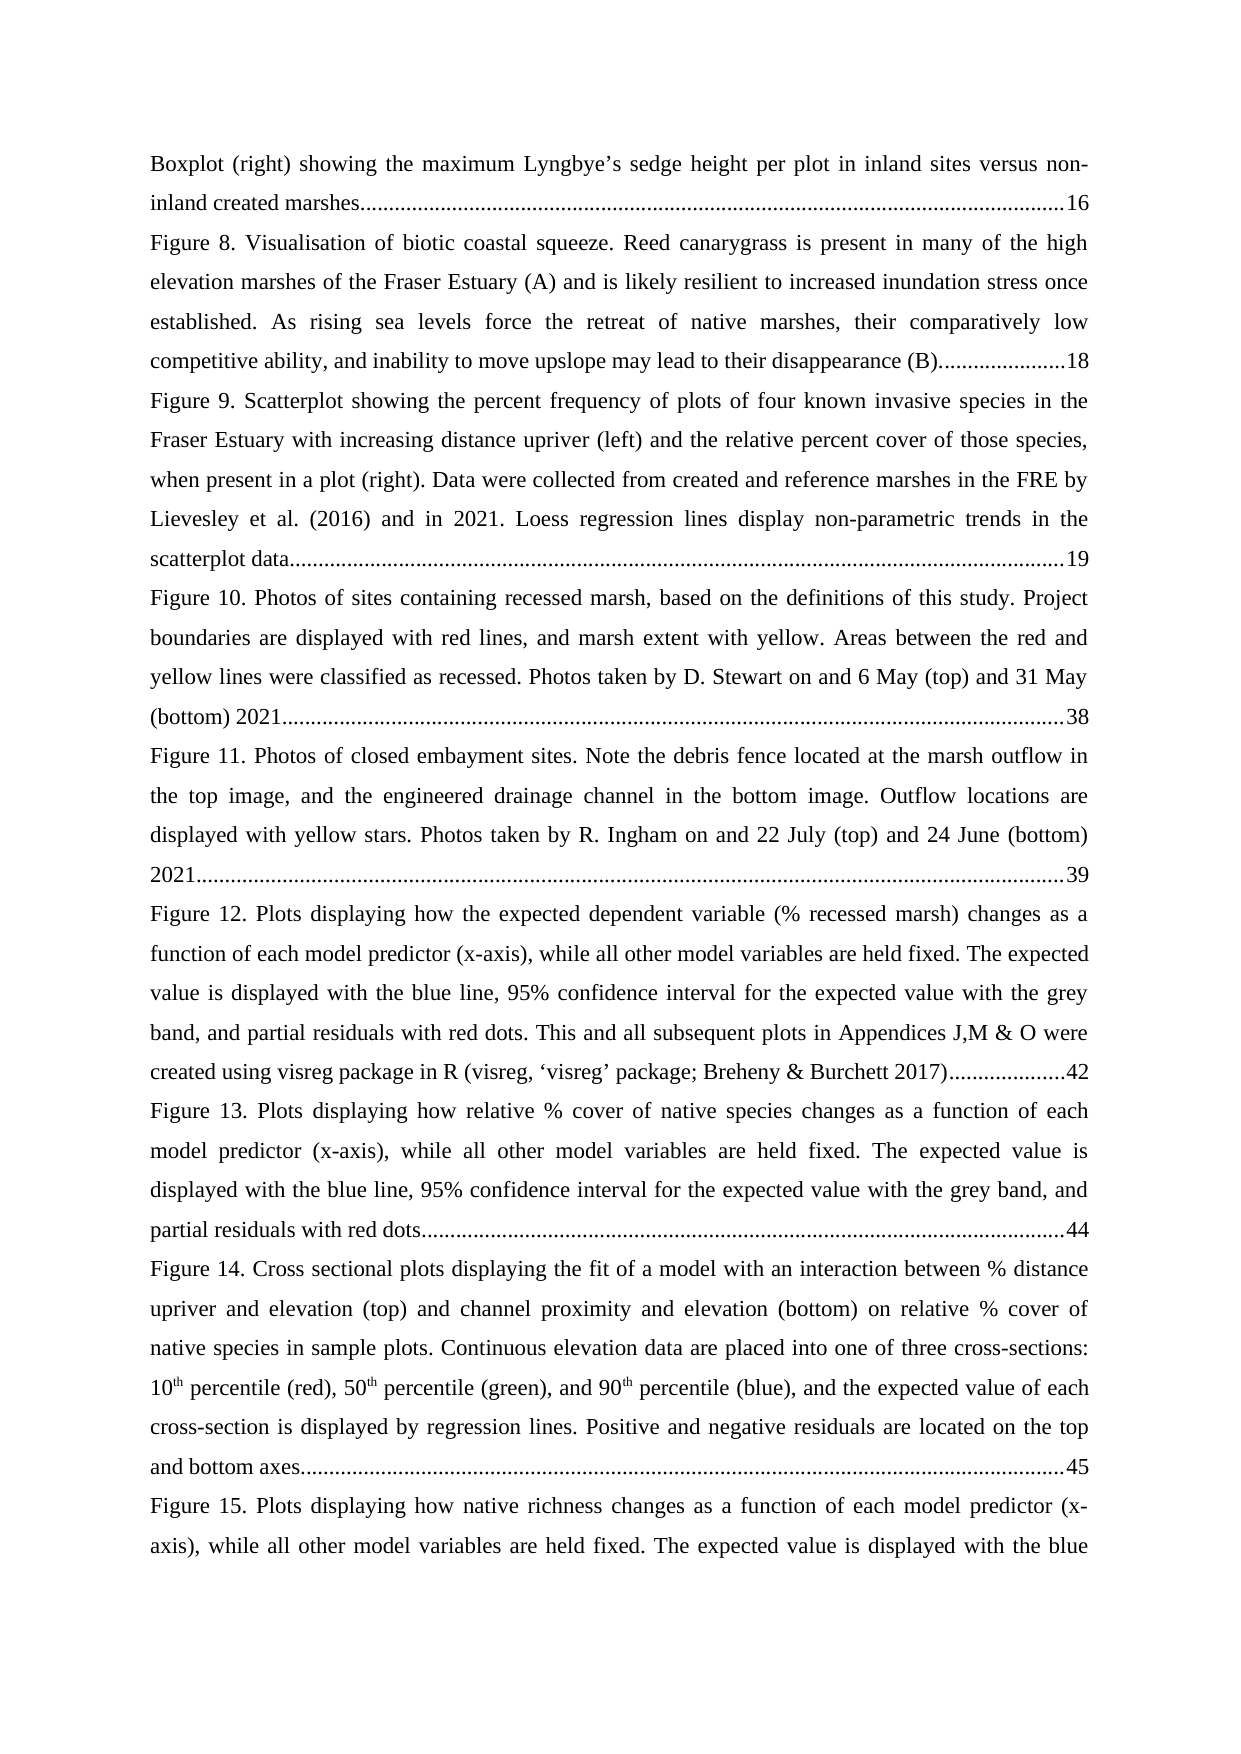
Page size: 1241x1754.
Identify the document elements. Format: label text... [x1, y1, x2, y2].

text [150, 1492, 1090, 1558]
text Figure 10. Photos of sites containing recessed marsh, based on the definitions of this study. Project boundaries are displayed with red lines, and marsh extent with yellow. Areas between the red and yellow lines were classified as recessed. Photos taken by D. Stewart on and 6 May (top) and 31 May (bottom) 2021. 38 [150, 584, 1090, 729]
text Figure 11. Photos of closed embayment sites. Note the debris fence located at the marsh outflow in the top image, and the engineered drainage channel in the bottom image. Outflow locations are displayed with yellow stars. Photos taken by R. Ingham on and 22 July (top) and 24 June (bottom) 2021. 39 [150, 742, 1090, 887]
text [150, 150, 1090, 216]
text Figure 14. Cross sectional plots displaying the fit of a model with an interaction between % distance upriver and elevation (top) and channel proximity and elevation (bottom) on relative % cover of native species in sample plots. Continuous elevation data are placed into one of three cross-sections: 10th percentile (red), 50th percentile (green), and 90th percentile (blue), and the expected value of each cross-section is displayed by regression lines. Positive and negative residuals are located on the top and bottom axes. 45 [150, 1255, 1090, 1479]
text Figure 8. Visualisation of biotic coastal squeeze. Reed canarygrass is present in many of the high elevation marshes of the Fraser Estuary (A) and is likely resilient to increased inundation stress once established. As rising sea levels force the retreat of native marshes, their comparatively low competitive ability, and inability to move upslope may lead to their disappearance (B). 18 [150, 229, 1090, 374]
text Figure 9. Scatterplot showing the percent frequency of plots of four known invasive species in the Fraser Estuary with increasing distance upriver (left) and the relative percent cover of those species, when present in a plot (right). Data were collected from created and reference marshes in the FRE by Lievesley et al. (2016) and in 2021. Loess regression lines display non-parametric trends in the scatterplot data. 19 [150, 387, 1090, 571]
text Figure 13. Plots displaying how relative % cover of native species changes as a function of each model predictor (x-axis), while all other model variables are held fixed. The expected value is displayed with the blue line, 95% confidence interval for the expected value with the grey band, and partial residuals with red dots. 44 [150, 1097, 1090, 1242]
text Figure 12. Plots displaying how the expected dependent variable (% recessed marsh) changes as a function of each model predictor (x-axis), while all other model variables are held fixed. The expected value is displayed with the blue line, 95% confidence interval for the expected value with the grey band, and partial residuals with red dots. This and all subsequent plots in Appendices J,M & O were created using visreg package in R (visreg, ‘visreg’ package; Breheny & Burchett 2017) 42 [150, 900, 1090, 1084]
